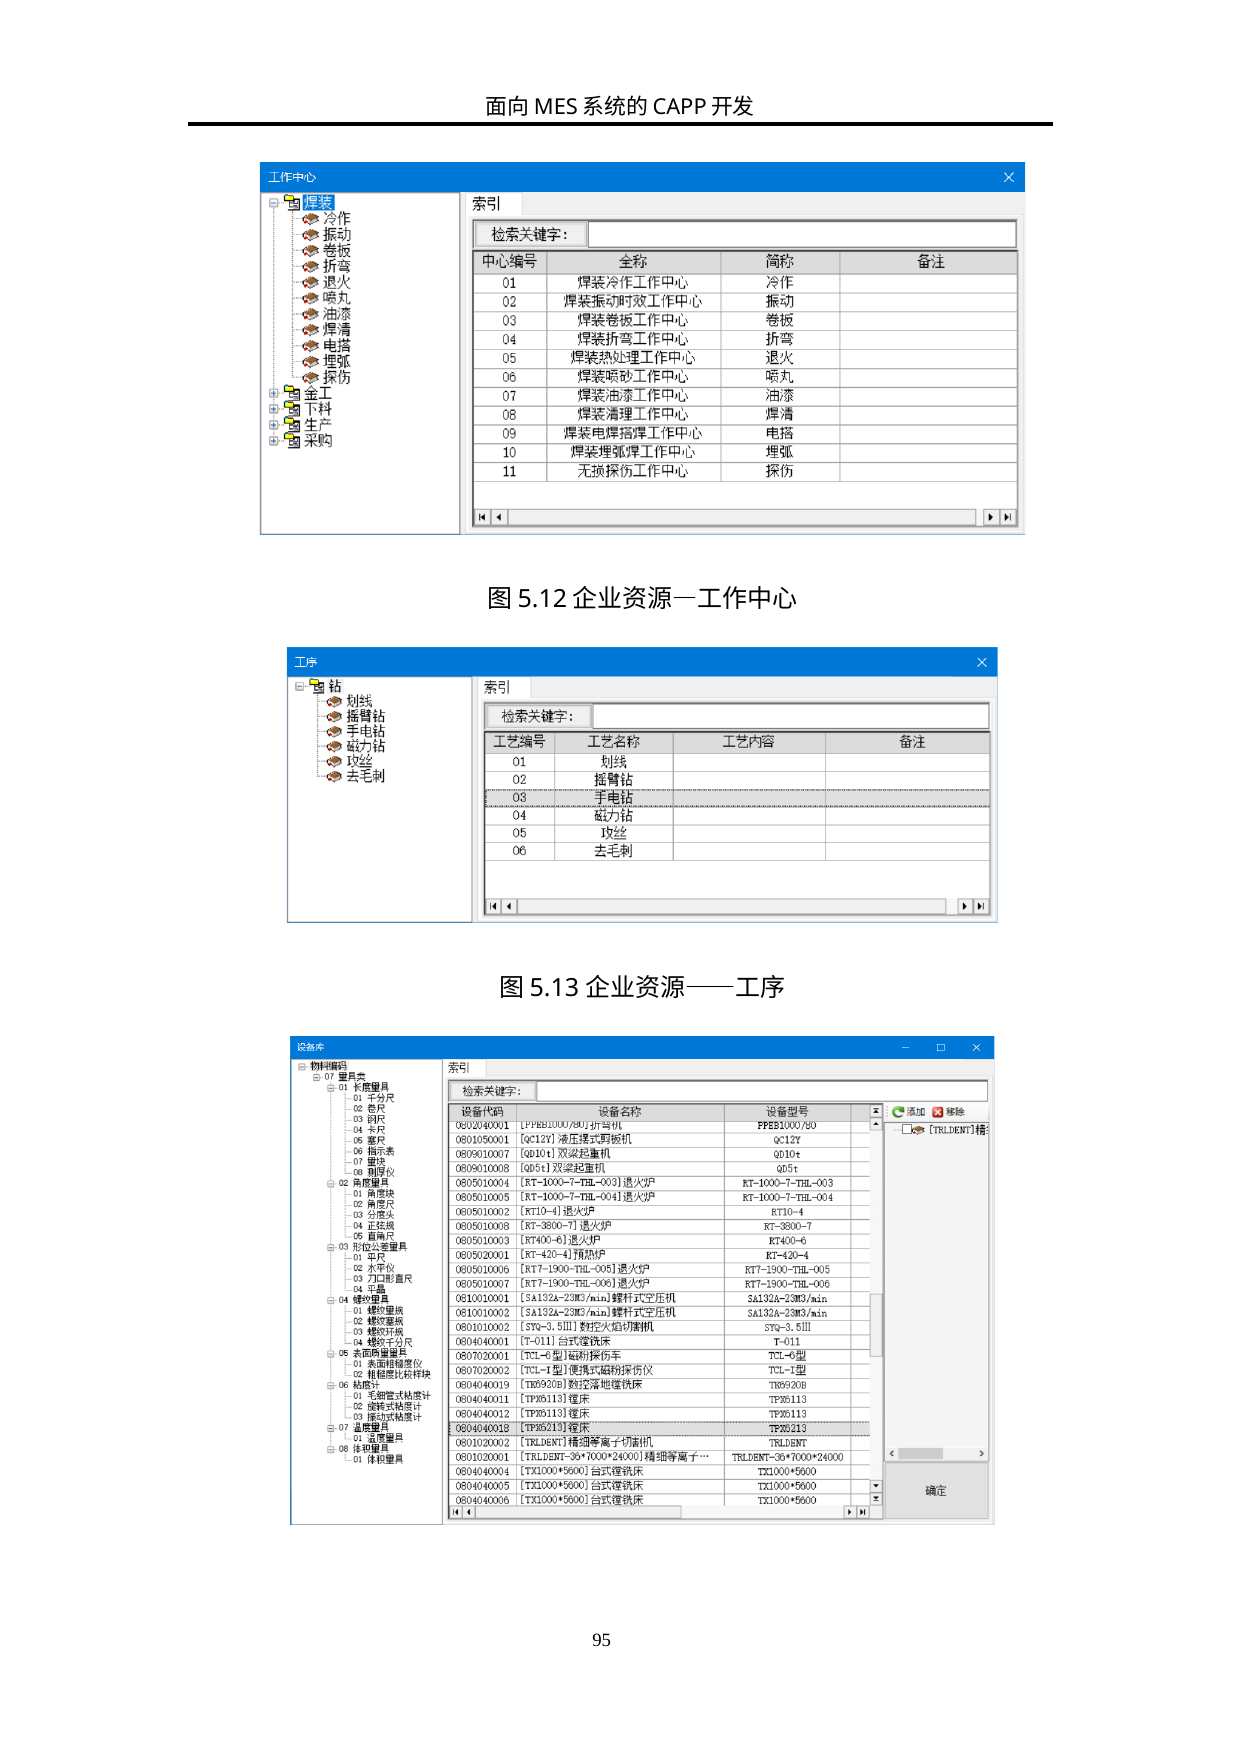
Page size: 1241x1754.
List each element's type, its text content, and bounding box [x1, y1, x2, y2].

picture [290, 1036, 995, 1525]
text 图5.13 企业资源——工序 [187, 953, 1053, 1018]
picture [286, 647, 998, 923]
picture [259, 162, 1025, 535]
text 图5.12企业资源—工作中心 [187, 564, 1053, 629]
